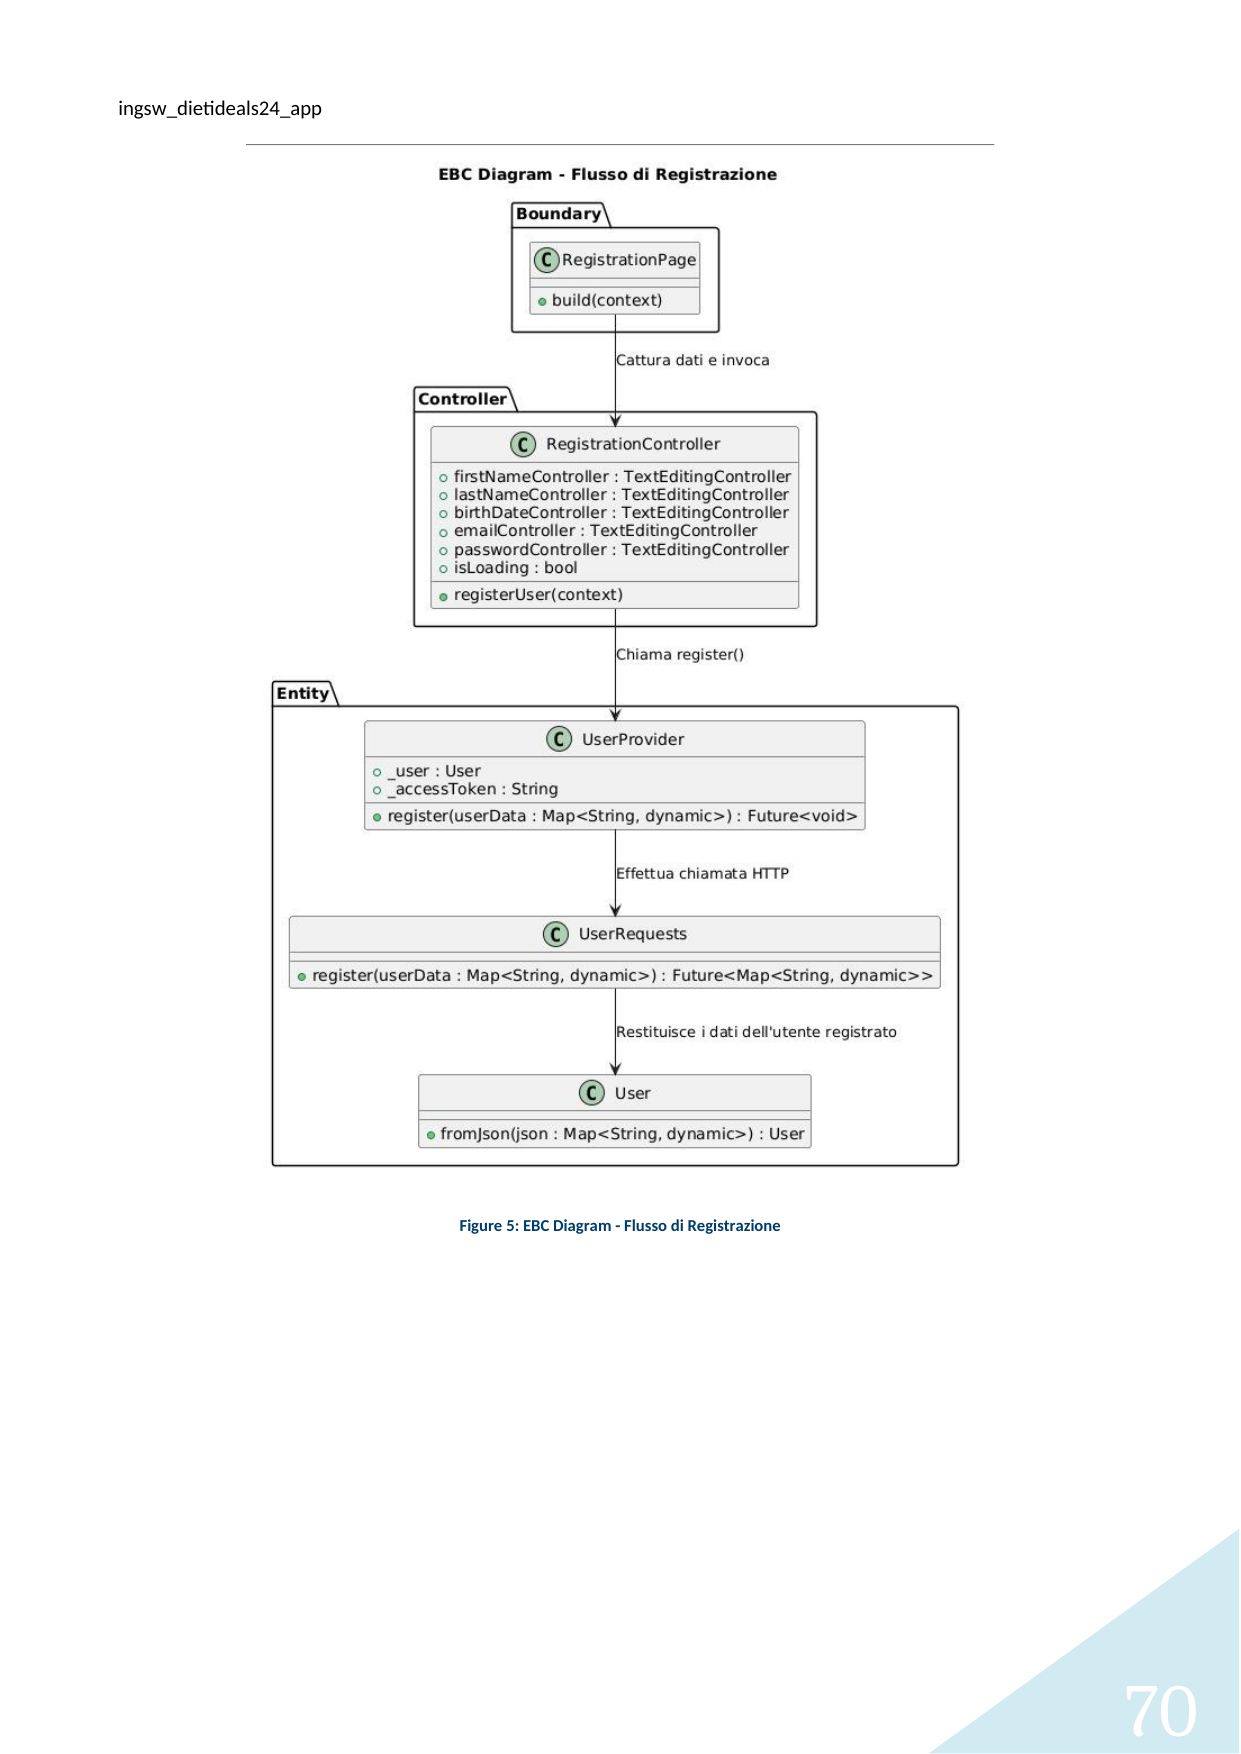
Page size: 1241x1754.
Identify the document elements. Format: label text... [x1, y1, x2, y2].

picture [246, 144, 995, 1191]
text Figure 5: EBC Diagram - Flusso di Registrazione [118, 1215, 1122, 1235]
